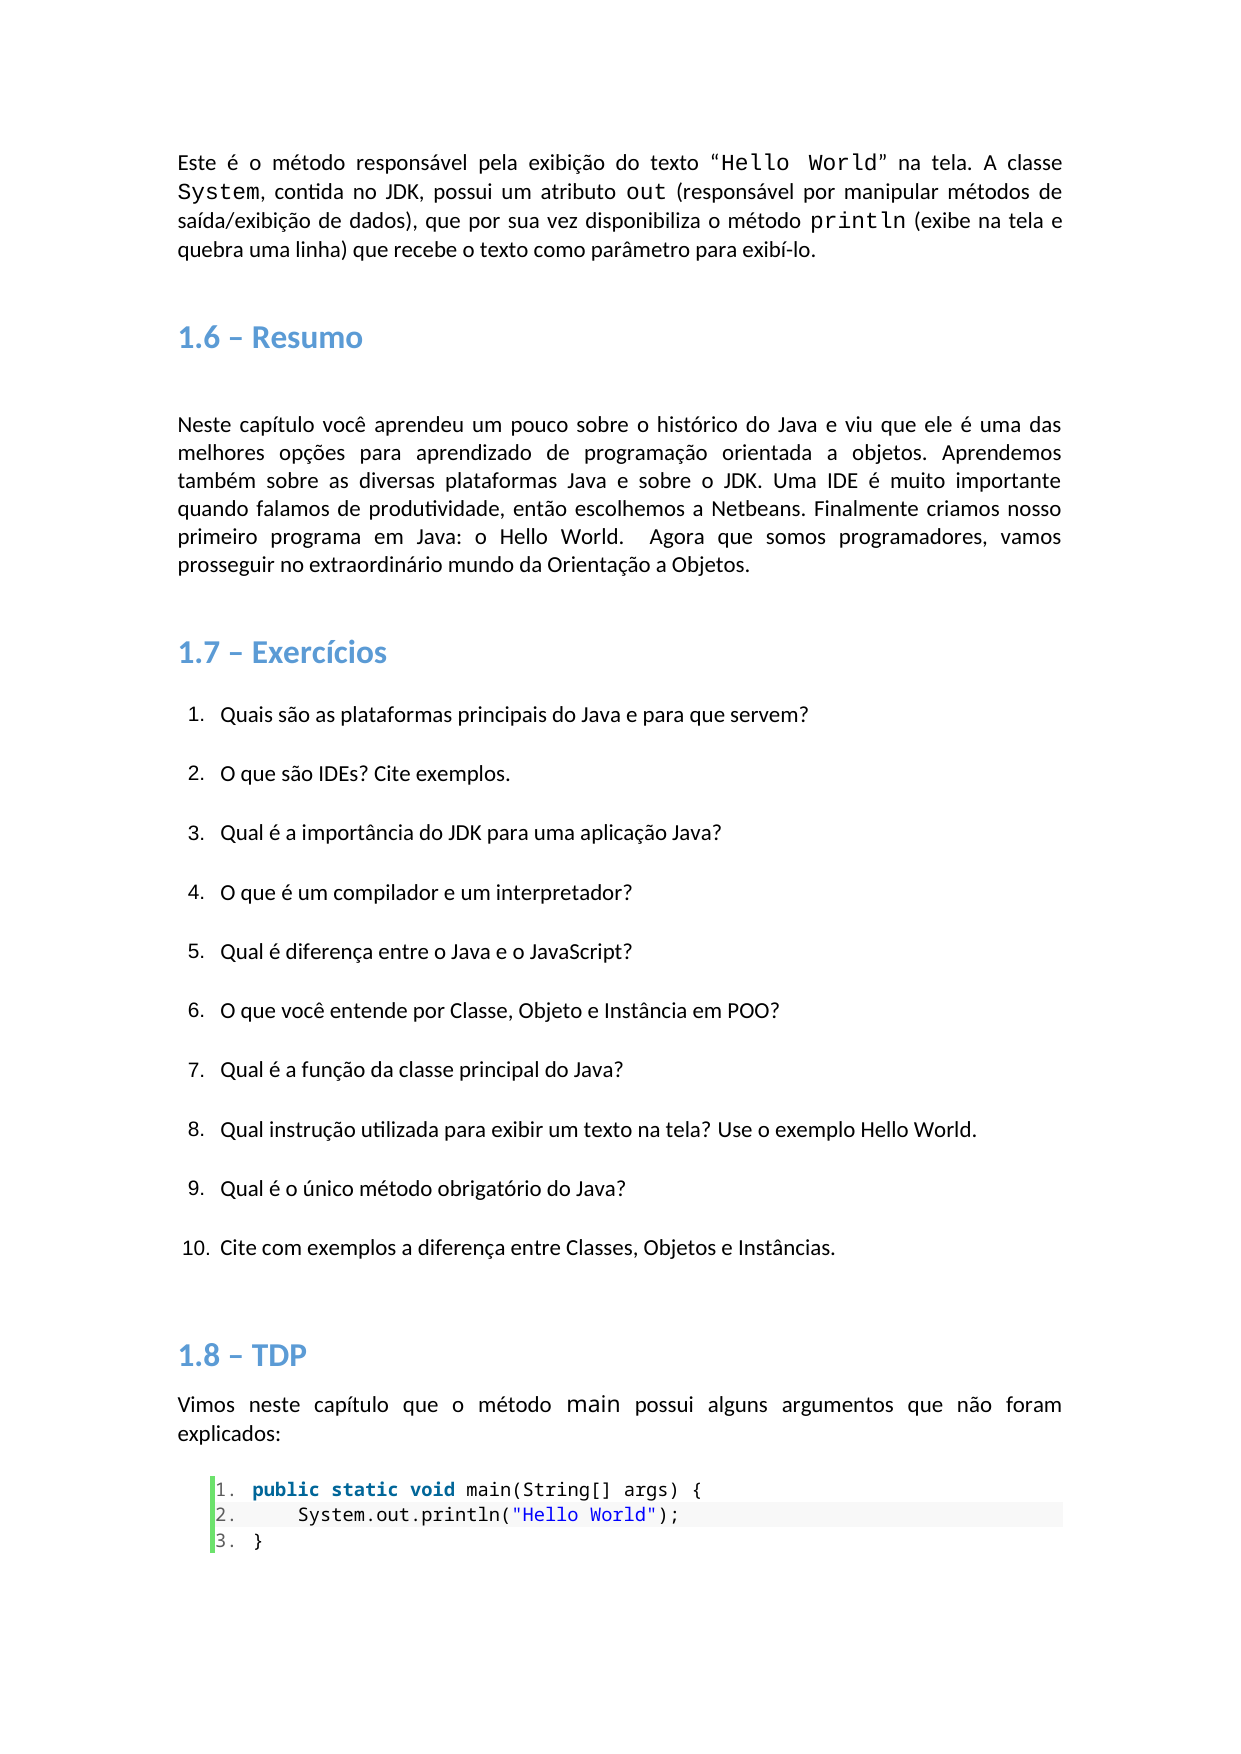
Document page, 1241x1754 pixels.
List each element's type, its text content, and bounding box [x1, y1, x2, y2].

table_cell O que você entende por Classe, Objeto e Instância em POO? [216, 981, 983, 1040]
table_cell 5. [177, 921, 216, 981]
table_cell Qual é o único método obrigatório do Java? [216, 1159, 983, 1218]
table_cell O que são IDEs? Cite exemplos. [216, 744, 983, 803]
table_header Quais são as plataformas principais do Java e para que servem? [216, 684, 983, 743]
table_cell Qual instrução utilizada para exibir um texto na tela? Use o exemplo Hello World. [216, 1099, 983, 1158]
table_cell Qual é a importância do JDK para uma aplicação Java? [216, 803, 983, 862]
table_cell 8. [177, 1099, 216, 1158]
table_cell 2. [177, 744, 216, 803]
text Vimos neste capítulo que o método main possui alguns argumentos que não foram explicados: [177, 1388, 1063, 1447]
table_cell 10. [177, 1218, 216, 1277]
table_cell Cite com exemplos a diferença entre Classes, Objetos e Instâncias. [216, 1218, 983, 1277]
table_cell 4. [177, 862, 216, 921]
text Este é o método responsável pela exibição do texto “Hello World” na tela. A classe System, contida no JDK, possui um atributo out (responsável por manipular métodos de saída/exibição de dados), que por sua vez disponibiliza o método println (exibe na tela e quebra uma linha) que recebe o texto como parâmetro para exibí-lo. [177, 148, 1063, 263]
table_cell O que é um compilador e um interpretador? [216, 862, 983, 921]
table_cell 7. [177, 1040, 216, 1099]
list } [215, 1527, 1063, 1553]
text Neste capítulo você aprendeu um pouco sobre o histórico do Java e viu que ele é uma das melhores opções para aprendizado de programação orientada a objetos. Aprendemos também sobre as diversas plataformas Java e sobre o JDK. Uma IDE é muito importante quando falamos de produtividade, então escolhemos a Netbeans. Finalmente criamos nosso primeiro programa em Java: o Hello World. Agora que somos programadores, vamos prosseguir no extraordinário mundo da Orientação a Objetos. [177, 410, 1063, 578]
table_cell Qual é a função da classe principal do Java? [216, 1040, 983, 1099]
list public static void main(String[] args) { [215, 1476, 1063, 1502]
subtitle 1.8 – TDP [177, 1334, 1063, 1375]
list System.out.println("Hello World"); [215, 1502, 1063, 1527]
subtitle 1.7 – Exercícios [177, 631, 1063, 672]
table_cell 9. [177, 1159, 216, 1218]
table_cell Qual é diferença entre o Java e o JavaScript? [216, 921, 983, 981]
table_header 1. [177, 684, 216, 743]
table_cell 3. [177, 803, 216, 862]
table_cell 6. [177, 981, 216, 1040]
subtitle 1.6 – Resumo [177, 316, 1063, 357]
